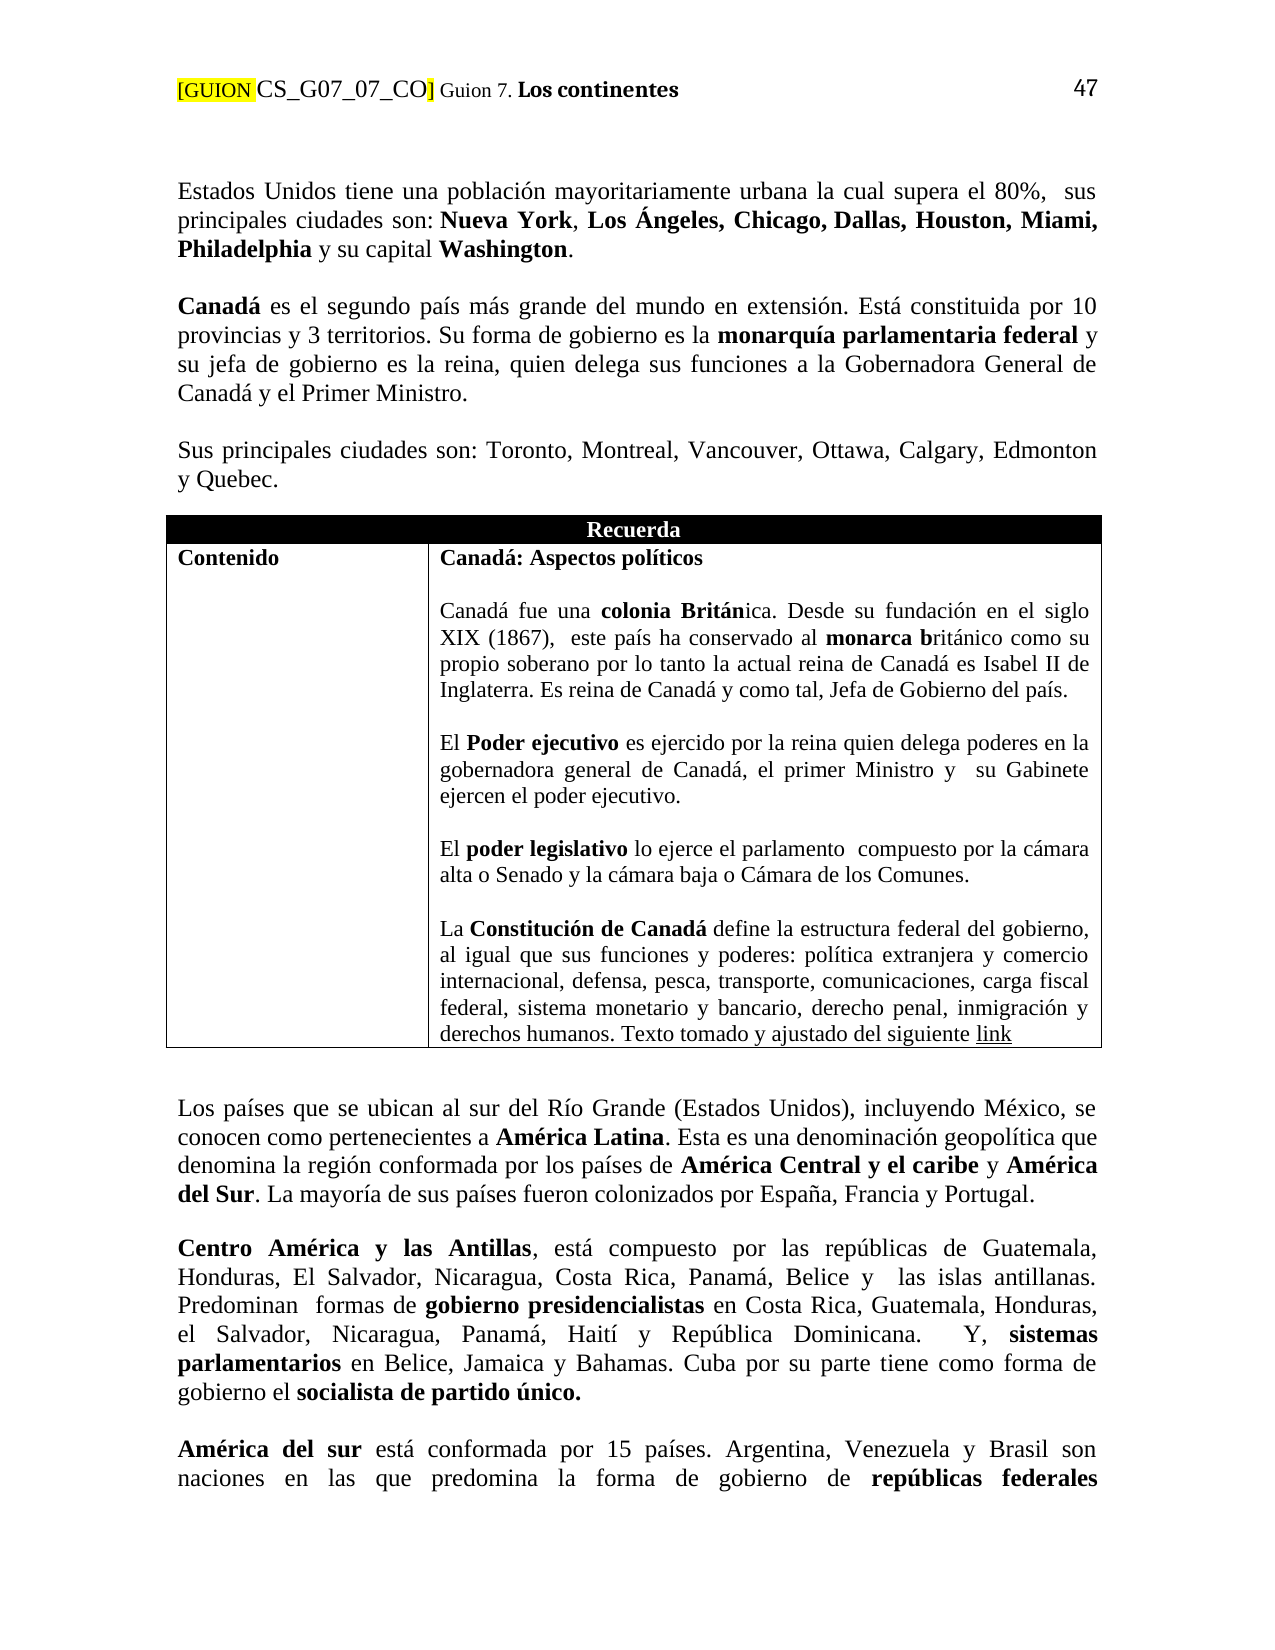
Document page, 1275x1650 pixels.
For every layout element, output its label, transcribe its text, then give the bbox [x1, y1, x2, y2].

text Los países que se ubican al sur del Río Grande (Estados Unidos), incluyendo México, se conocen como pertenecientes a América Latina. Esta es una denominación geopolítica que denomina la región conformada por los países de América Central y el caribe y América del Sur. La mayoría de sus países fueron colonizados por España, Francia y Portugal. [177, 1093, 1098, 1208]
text Canadá es el segundo país más grande del mundo en extensión. Está constituida por 10 provincias y 3 territorios. Su forma de gobierno es la monarquía parlamentaria federal y su jefa de gobierno es la reina, quien delega sus funciones a la Gobernadora General de Canadá y el Primer Ministro. [177, 291, 1098, 406]
text Centro América y las Antillas, está compuesto por las repúblicas de Guatemala, Honduras, El Salvador, Nicaragua, Costa Rica, Panamá, Belice y las islas antillanas. Predominan formas de gobierno presidencialistas en Costa Rica, Guatemala, Honduras, el Salvador, Nicaragua, Panamá, Haití y República Dominicana. Y, sistemas parlamentarios en Belice, Jamaica y Bahamas. Cuba por su parte tiene como forma de gobierno el socialista de partido único. [177, 1233, 1098, 1406]
text Estados Unidos tiene una población mayoritariamente urbana la cual supera el 80%, sus principales ciudades son: Nueva York, Los Ángeles, Chicago, Dallas, Houston, Miami, Philadelphia y su capital Washington. [177, 176, 1098, 263]
table_cell Contenido [167, 544, 428, 1047]
table_cell Canadá: Aspectos políticos Canadá fue una colonia Británica. Desde su fundación en el siglo XIX (1867), este país ha conservado al monarca británico como su propio soberano por lo tanto la actual reina de Canadá es Isabel II de Inglaterra. Es reina de Canadá y como tal, Jefa de Gobierno del país. El Poder ejecutivo es ejercido por la reina quien delega poderes en la gobernadora general de Canadá, el primer Ministro y su Gabinete ejercen el poder ejecutivo. El poder legislativo lo ejerce el parlamento compuesto por la cámara alta o Senado y la cámara baja o Cámara de los Comunes. La Constitución de Canadá define la estructura federal del gobierno, al igual que sus funciones y poderes: política extranjera y comercio internacional, defensa, pesca, transporte, comunicaciones, carga fiscal federal, sistema monetario y bancario, derecho penal, inmigración y derechos humanos. Texto tomado y ajustado del siguiente link [429, 544, 1101, 1047]
table_header Recuerda [167, 516, 1101, 543]
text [177, 1434, 1098, 1492]
text Sus principales ciudades son: Toronto, Montreal, Vancouver, Ottawa, Calgary, Edmonton y Quebec. [177, 435, 1098, 493]
